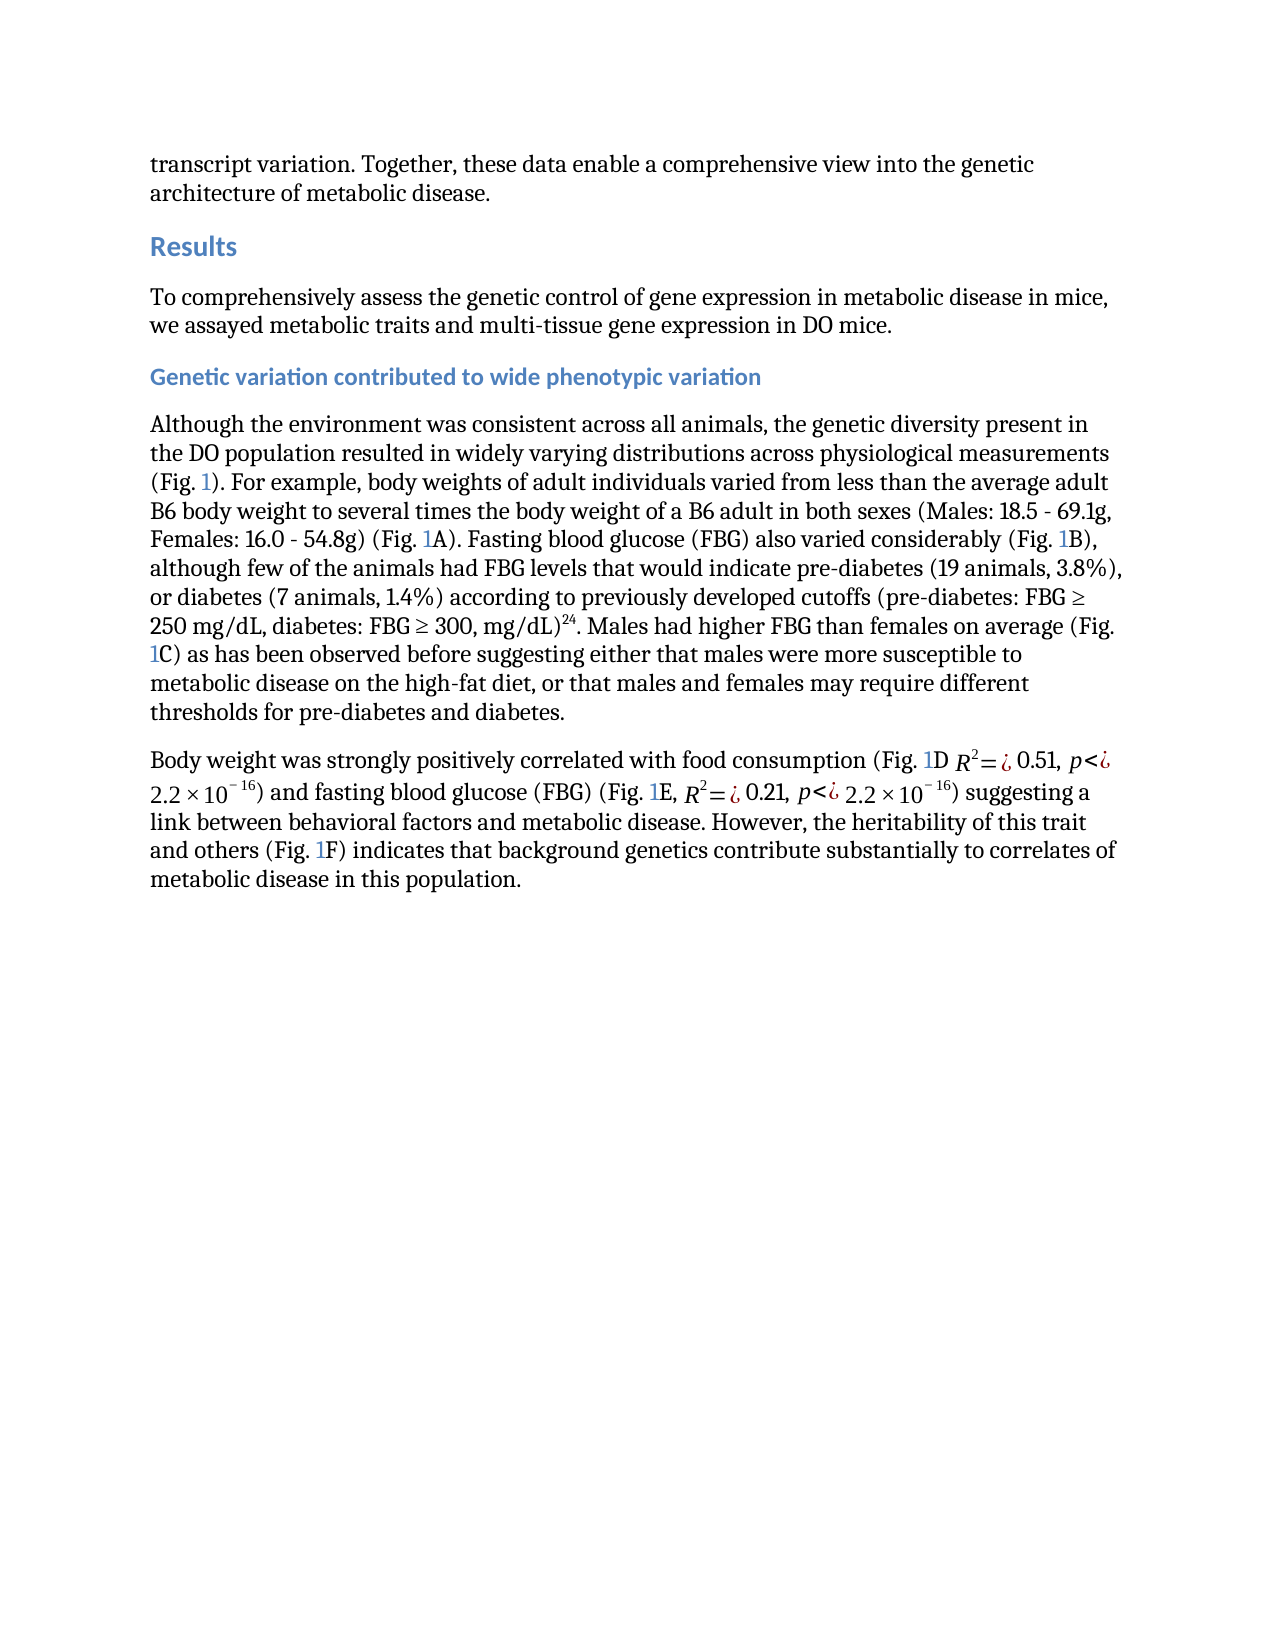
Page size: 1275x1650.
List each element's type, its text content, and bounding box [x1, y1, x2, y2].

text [150, 150, 1125, 207]
subtitle Results [150, 228, 1125, 264]
text Although the environment was consistent across all animals, the genetic diversity present in the DO population resulted in widely varying distributions across physiological measurements (Fig. 1). For example, body weights of adult individuals varied from less than the average adult B6 body weight to several times the body weight of a B6 adult in both sexes (Males: 18.5 - 69.1g, Females: 16.0 - 54.8g) (Fig. 1A). Fasting blood glucose (FBG) also varied considerably (Fig. 1B), although few of the animals had FBG levels that would indicate pre-diabetes (19 animals, 3.8%), or diabetes (7 animals, 1.4%) according to previously developed cutoffs (pre-diabetes: FBG 250 mg/dL, diabetes: FBG 300, mg/dL)24. Males had higher FBG than females on average (Fig. 1C) as has been observed before suggesting either that males were more susceptible to metabolic disease on the high-fat diet, or that males and females may require different thresholds for pre-diabetes and diabetes. [150, 410, 1125, 727]
subtitle Genetic variation contributed to wide phenotypic variation [150, 361, 1125, 392]
text Body weight was strongly positively correlated with food consumption (Fig. 1D 0.51, ) and fasting blood glucose (FBG) (Fig. 1E, 0.21, ) suggesting a link between behavioral factors and metabolic disease. However, the heritability of this trait and others (Fig. 1F) indicates that background genetics contribute substantially to correlates of metabolic disease in this population. [150, 745, 1125, 894]
text To comprehensively assess the genetic control of gene expression in metabolic disease in mice, we assayed metabolic traits and multi-tissue gene expression in DO mice. [150, 283, 1125, 340]
